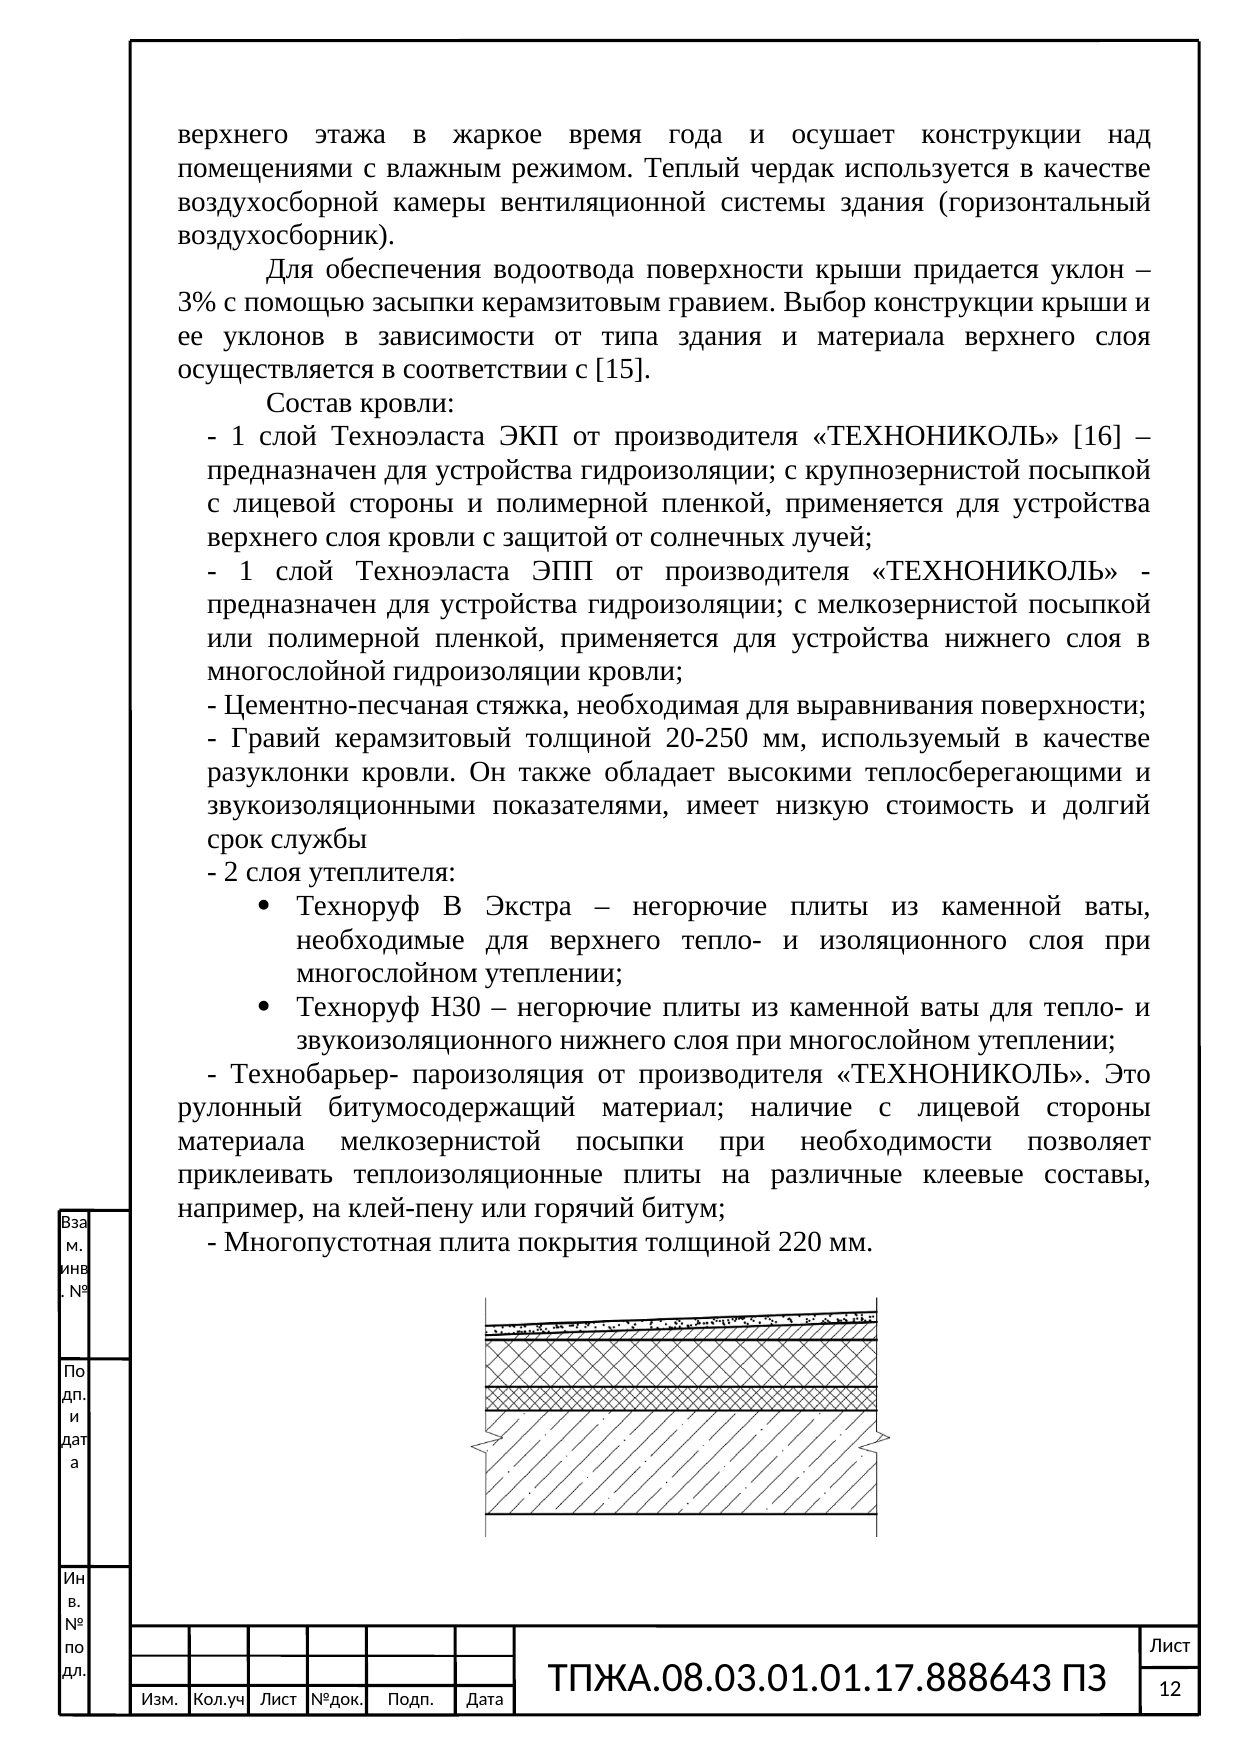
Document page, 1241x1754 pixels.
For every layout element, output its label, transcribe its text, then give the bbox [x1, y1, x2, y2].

text - 1 слой Техноэласта ЭПП от производителя «ТЕХНОНИКОЛЬ» - предназначен для устройства гидроизоляции; с мелкозернистой посыпкой или полимерной пленкой, применяется для устройства нижнего слоя в многослойной гидроизоляции кровли; [207, 553, 1152, 687]
text - 2 слоя утеплителя: [207, 854, 1152, 888]
text - Гравий керамзитовый толщиной 20-250 мм, используемый в качестве разуклонки кровли. Он также обладает высокими теплосберегающими и звукоизоляционными показателями, имеет низкую стоимость и долгий срок службы [207, 720, 1152, 854]
list Техноруф Н30 – негорючие плиты из каменной ваты для тепло- и звукоизоляционного нижнего слоя при многослойном утеплении; [258, 989, 1152, 1056]
text - Технобарьер- пароизоляция от производителя «ТЕХНОНИКОЛЬ». Это рулонный битумосодержащий материал; наличие с лицевой стороны материала мелкозернистой посыпки при необходимости позволяет приклеивать теплоизоляционные плиты на различные клеевые составы, например, на клей-пену или горячий битум; [177, 1056, 1152, 1224]
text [177, 117, 1152, 251]
text - Цементно-песчаная стяжка, необходимая для выравнивания поверхности; [207, 687, 1152, 720]
text - Многопустотная плита покрытия толщиной 220 мм. [177, 1224, 1152, 1257]
picture [452, 1290, 907, 1537]
text - 1 слой Техноэласта ЭКП от производителя «ТЕХНОНИКОЛЬ» [16] – предназначен для устройства гидроизоляции; с крупнозернистой посыпкой с лицевой стороны и полимерной пленкой, применяется для устройства верхнего слоя кровли с защитой от солнечных лучей; [207, 418, 1152, 553]
text Для обеспечения водоотвода поверхности крыши придается уклон – 3% с помощью засыпки керамзитовым гравием. Выбор конструкции крыши и ее уклонов в зависимости от типа здания и материала верхнего слоя осуществляется в соответствии с [15]. [177, 251, 1152, 385]
list Техноруф В Экстра – негорючие плиты из каменной ваты, необходимые для верхнего тепло- и изоляционного слоя при многослойном утеплении; [258, 888, 1152, 989]
text Состав кровли: [207, 385, 1152, 418]
